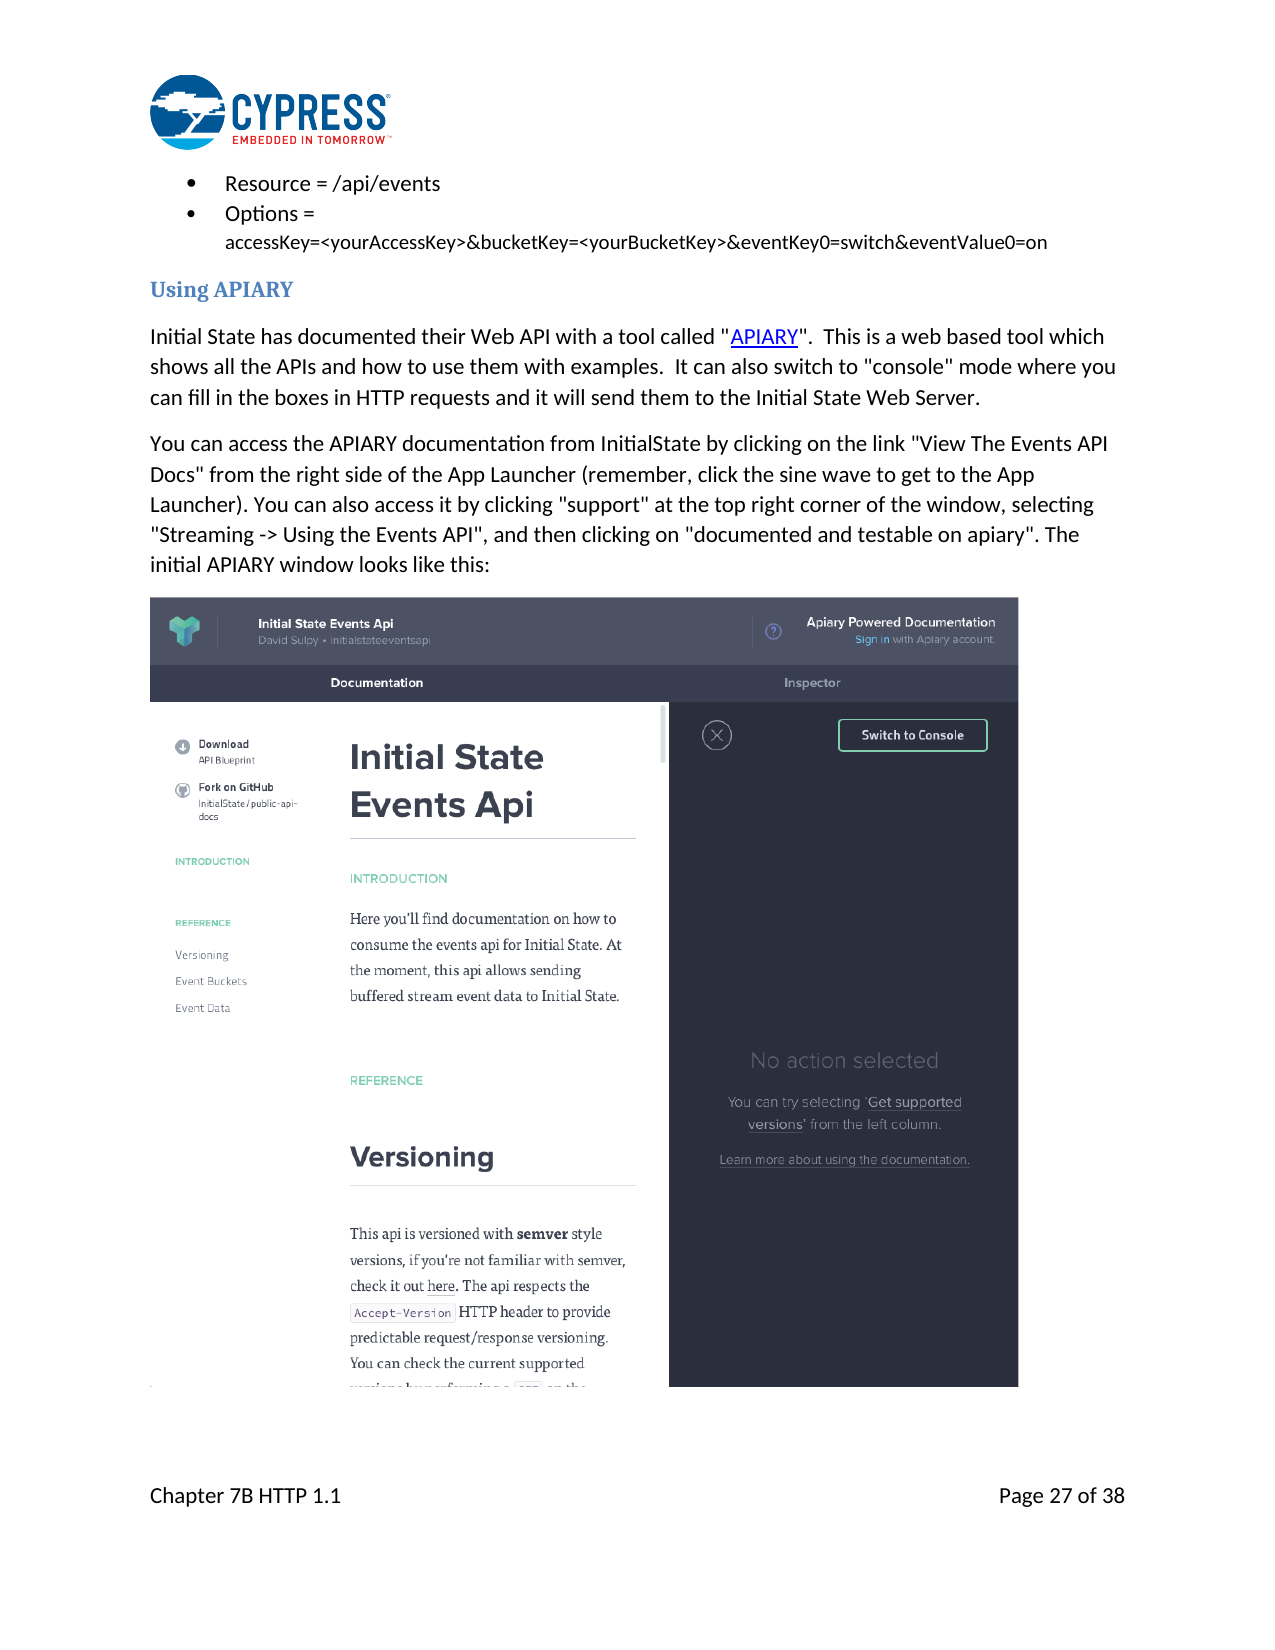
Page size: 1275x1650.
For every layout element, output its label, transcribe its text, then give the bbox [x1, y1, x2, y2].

list Resource = /api/events [187, 169, 1125, 197]
list Options = accessKey=<yourAccessKey>&bucketKey=<yourBucketKey>&eventKey0=switch&eventValue0=on [187, 199, 1125, 254]
text Initial State has documented their Web API with a tool called "APIARY". This is a web based tool which shows all the APIs and how to use them with examples. It can also switch to "console" mode where you can fill in the boxes in HTTP requests and it will send them to the Initial State Web Server. [150, 322, 1125, 411]
subtitle Using APIARY [150, 277, 1125, 303]
picture [150, 597, 1019, 1387]
text You can access the APIARY documentation from InitialState by clicking on the link "View The Events API Docs" from the right side of the App Launcher (remember, click the sine wave to get to the App Launcher). You can also access it by clicking "support" at the top right corner of the window, selecting "Streaming -> Using the Events API", and then clicking on "documented and testable on apiary". The initial APIARY window looks like this: [150, 429, 1125, 578]
picture [150, 75, 392, 150]
